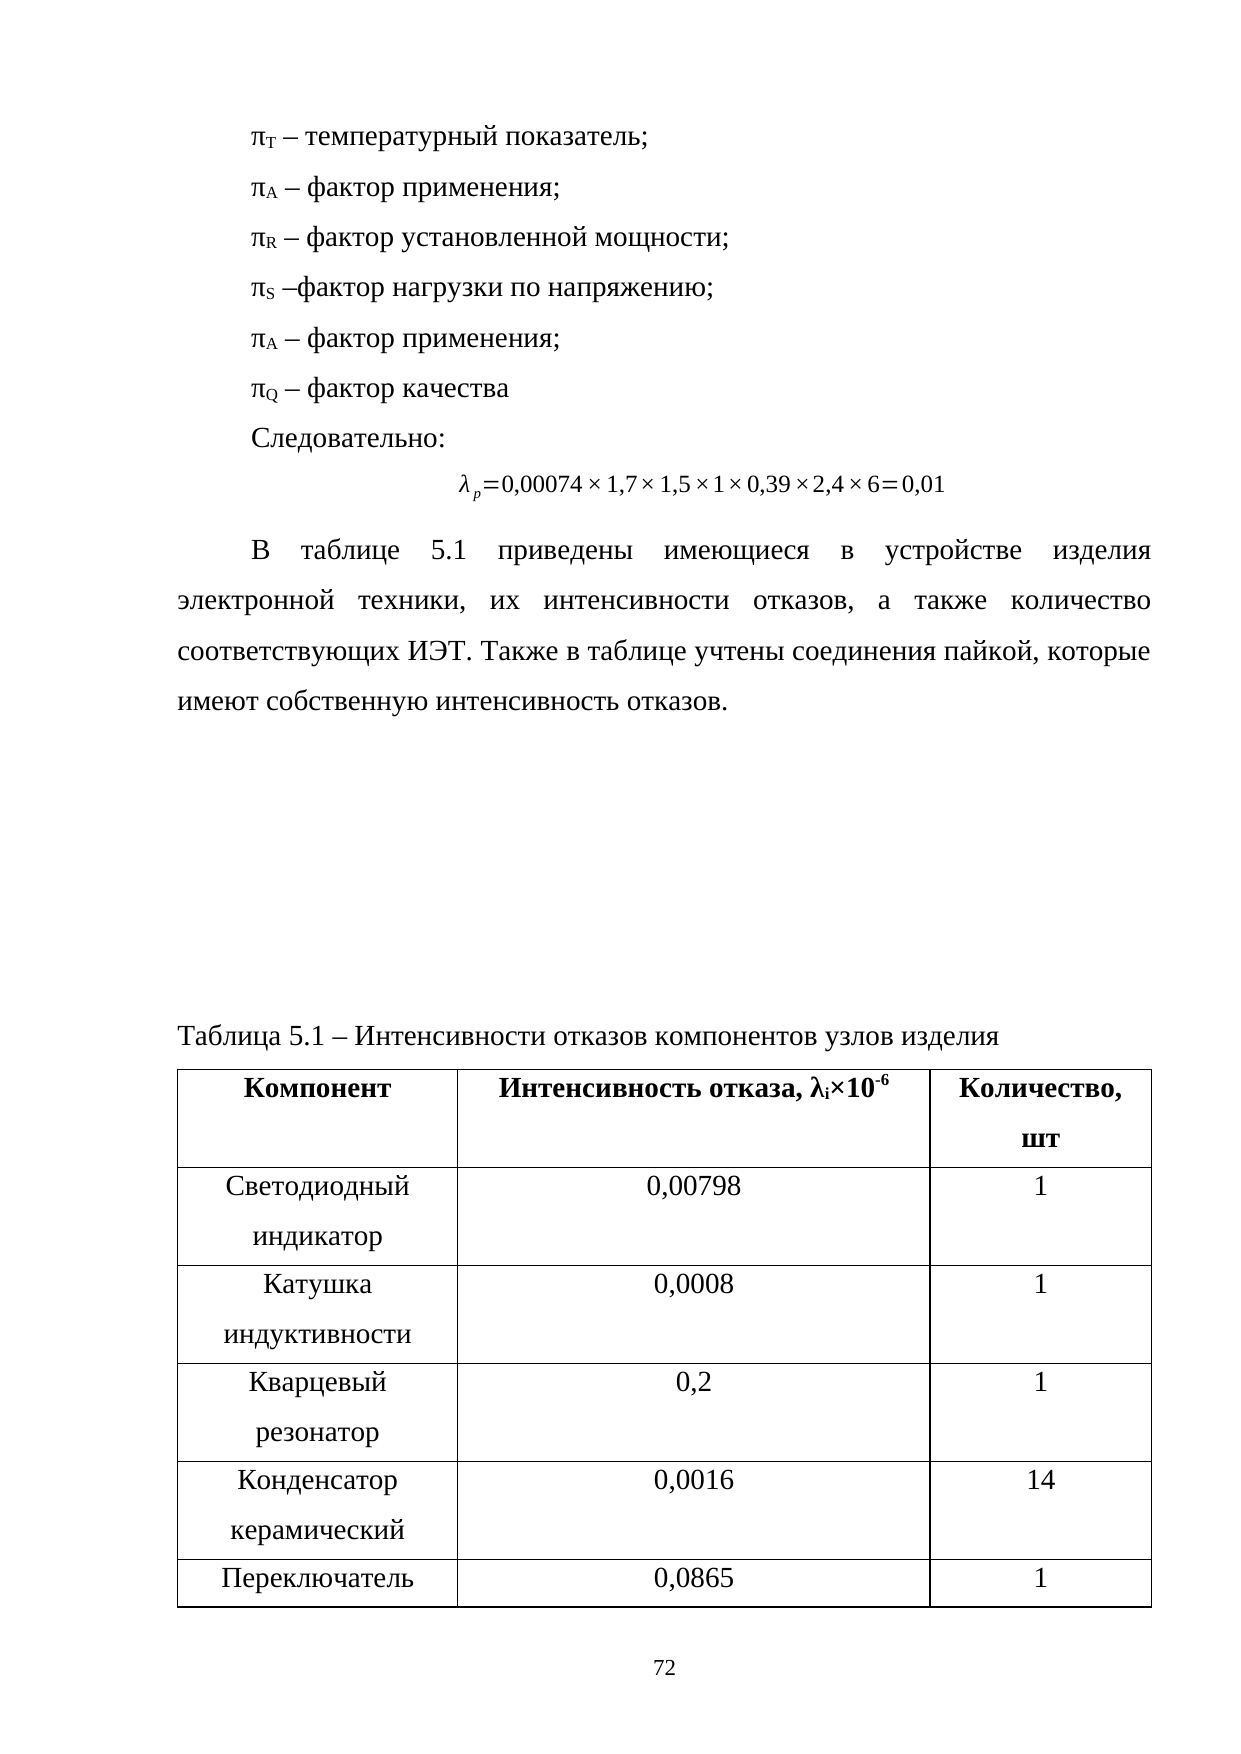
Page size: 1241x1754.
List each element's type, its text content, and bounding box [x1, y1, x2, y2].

table_cell Светодиодный индикатор [178, 1168, 457, 1265]
table_cell 1 [931, 1266, 1151, 1363]
table_cell Конденсатор керамический [178, 1462, 457, 1559]
text В таблице 5.1 приведены имеющиеся в устройстве изделия электронной техники, их интенсивности отказов, а также количество соответствующих ИЭТ. Также в таблице учтены соединения пайкой, которые имеют собственную интенсивность отказов. [177, 532, 1152, 716]
table_header Компонент [178, 1070, 457, 1167]
table_header Интенсивность отказа, λi×10-6 [458, 1070, 929, 1167]
table_cell Катушка индуктивности [178, 1266, 457, 1363]
table_cell 14 [931, 1462, 1151, 1559]
text πR – фактор установленной мощности; [251, 219, 1152, 253]
table_cell 0,0865 [458, 1560, 929, 1606]
text πА – фактор применения; [251, 320, 1152, 353]
table_cell Кварцевый резонатор [178, 1364, 457, 1461]
text Следовательно: [251, 420, 1152, 454]
table_cell 0,0016 [458, 1462, 929, 1559]
table_cell 0,0008 [458, 1266, 929, 1363]
table_cell Переключатель [178, 1560, 457, 1606]
text πS –фактор нагрузки по напряжению; [251, 269, 1152, 303]
table_cell 1 [931, 1364, 1151, 1461]
table_cell 0,00798 [458, 1168, 929, 1265]
text πT – температурный показатель; [251, 118, 1152, 152]
table_cell 1 [931, 1560, 1151, 1606]
text Таблица 5.1 – Интенсивности отказов компонентов узлов изделия [177, 1018, 1152, 1052]
table_cell 0,2 [458, 1364, 929, 1461]
text πQ – фактор качества [251, 370, 1152, 404]
text πА – фактор применения; [251, 169, 1152, 202]
table_header Количество, шт [931, 1070, 1151, 1167]
table_cell 1 [931, 1168, 1151, 1265]
